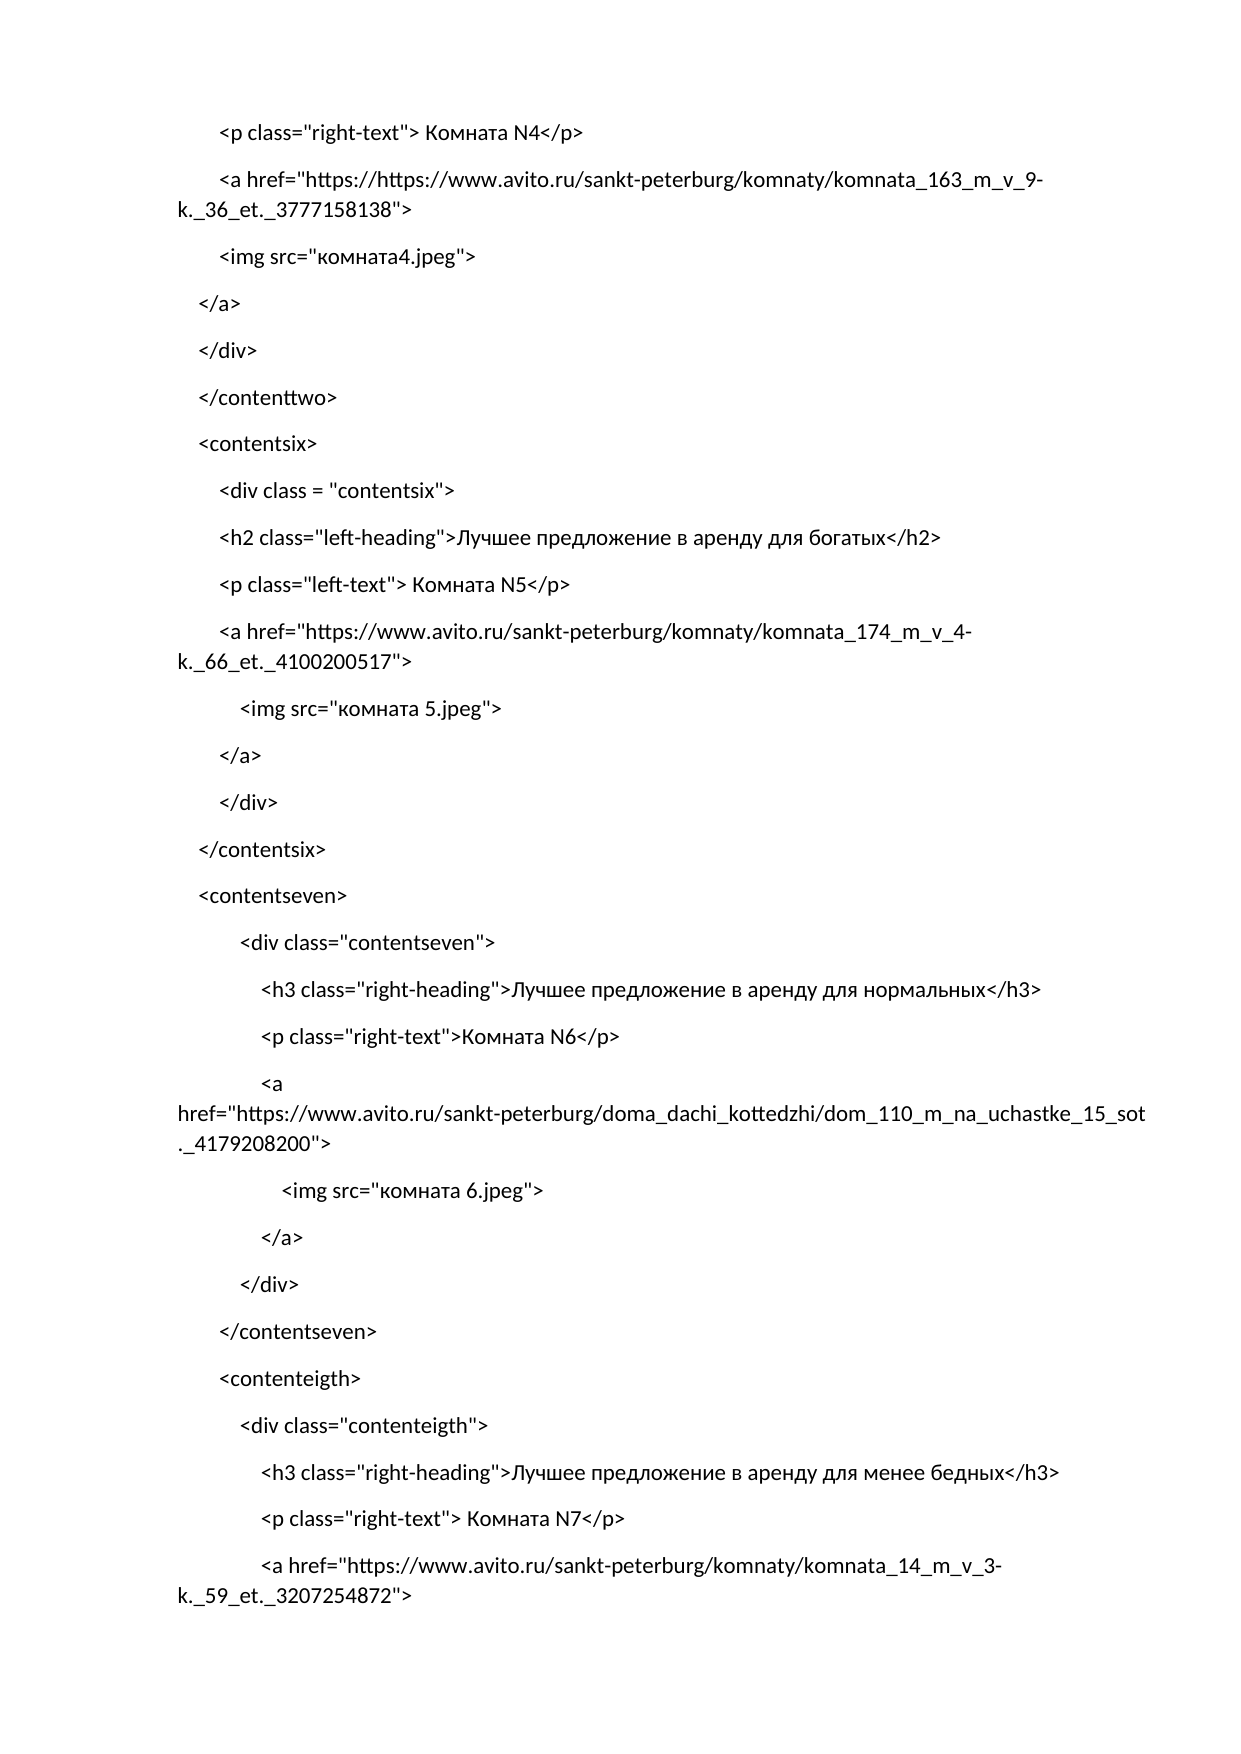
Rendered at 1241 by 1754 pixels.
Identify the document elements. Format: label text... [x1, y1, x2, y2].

text <p class="right-text"> Комната N7</p> [177, 1504, 1152, 1533]
text </a> [177, 741, 1152, 769]
text <p class="right-text"> Комната N4</p> [177, 118, 1152, 146]
text <a href="https://www.avito.ru/sankt-peterburg/komnaty/komnata_14_m_v_3-k._59_et._3207254872"> [177, 1551, 1152, 1610]
text <img src="комната 5.jpeg"> [177, 694, 1152, 722]
text </contentsix> [177, 835, 1152, 863]
text <a href="https://https://www.avito.ru/sankt-peterburg/komnaty/komnata_163_m_v_9-k._36_et._3777158138"> [177, 165, 1152, 223]
text <div class = "contentsix"> [177, 476, 1152, 504]
text </contenttwo> [177, 383, 1152, 411]
text <img src="комната4.jpeg"> [177, 242, 1152, 270]
text <h3 class="right-heading">Лучшее предложение в аренду для нормальных</h3> [177, 975, 1152, 1003]
text <contentsix> [177, 429, 1152, 458]
text </div> [177, 788, 1152, 816]
text <a href="https://www.avito.ru/sankt-peterburg/doma_dachi_kottedzhi/dom_110_m_na_uchastke_15_sot._4179208200"> [177, 1069, 1152, 1158]
text <contentseven> [177, 882, 1152, 910]
text <contenteigth> [177, 1364, 1152, 1392]
text <a href="https://www.avito.ru/sankt-peterburg/komnaty/komnata_174_m_v_4-k._66_et._4100200517"> [177, 617, 1152, 675]
text <img src="комната 6.jpeg"> [177, 1176, 1152, 1204]
text <h2 class="left-heading">Лучшее предложение в аренду для богатых</h2> [177, 523, 1152, 551]
text <h3 class="right-heading">Лучшее предложение в аренду для менее бедных</h3> [177, 1458, 1152, 1486]
text <div class="contentseven"> [177, 928, 1152, 957]
text </div> [177, 336, 1152, 364]
text <div class="contenteigth"> [177, 1411, 1152, 1439]
text </contentseven> [177, 1317, 1152, 1345]
text </a> [177, 289, 1152, 317]
text <p class="right-text">Комната N6</p> [177, 1022, 1152, 1050]
text </div> [177, 1270, 1152, 1298]
text </a> [177, 1223, 1152, 1251]
text <p class="left-text"> Комната N5</p> [177, 570, 1152, 598]
